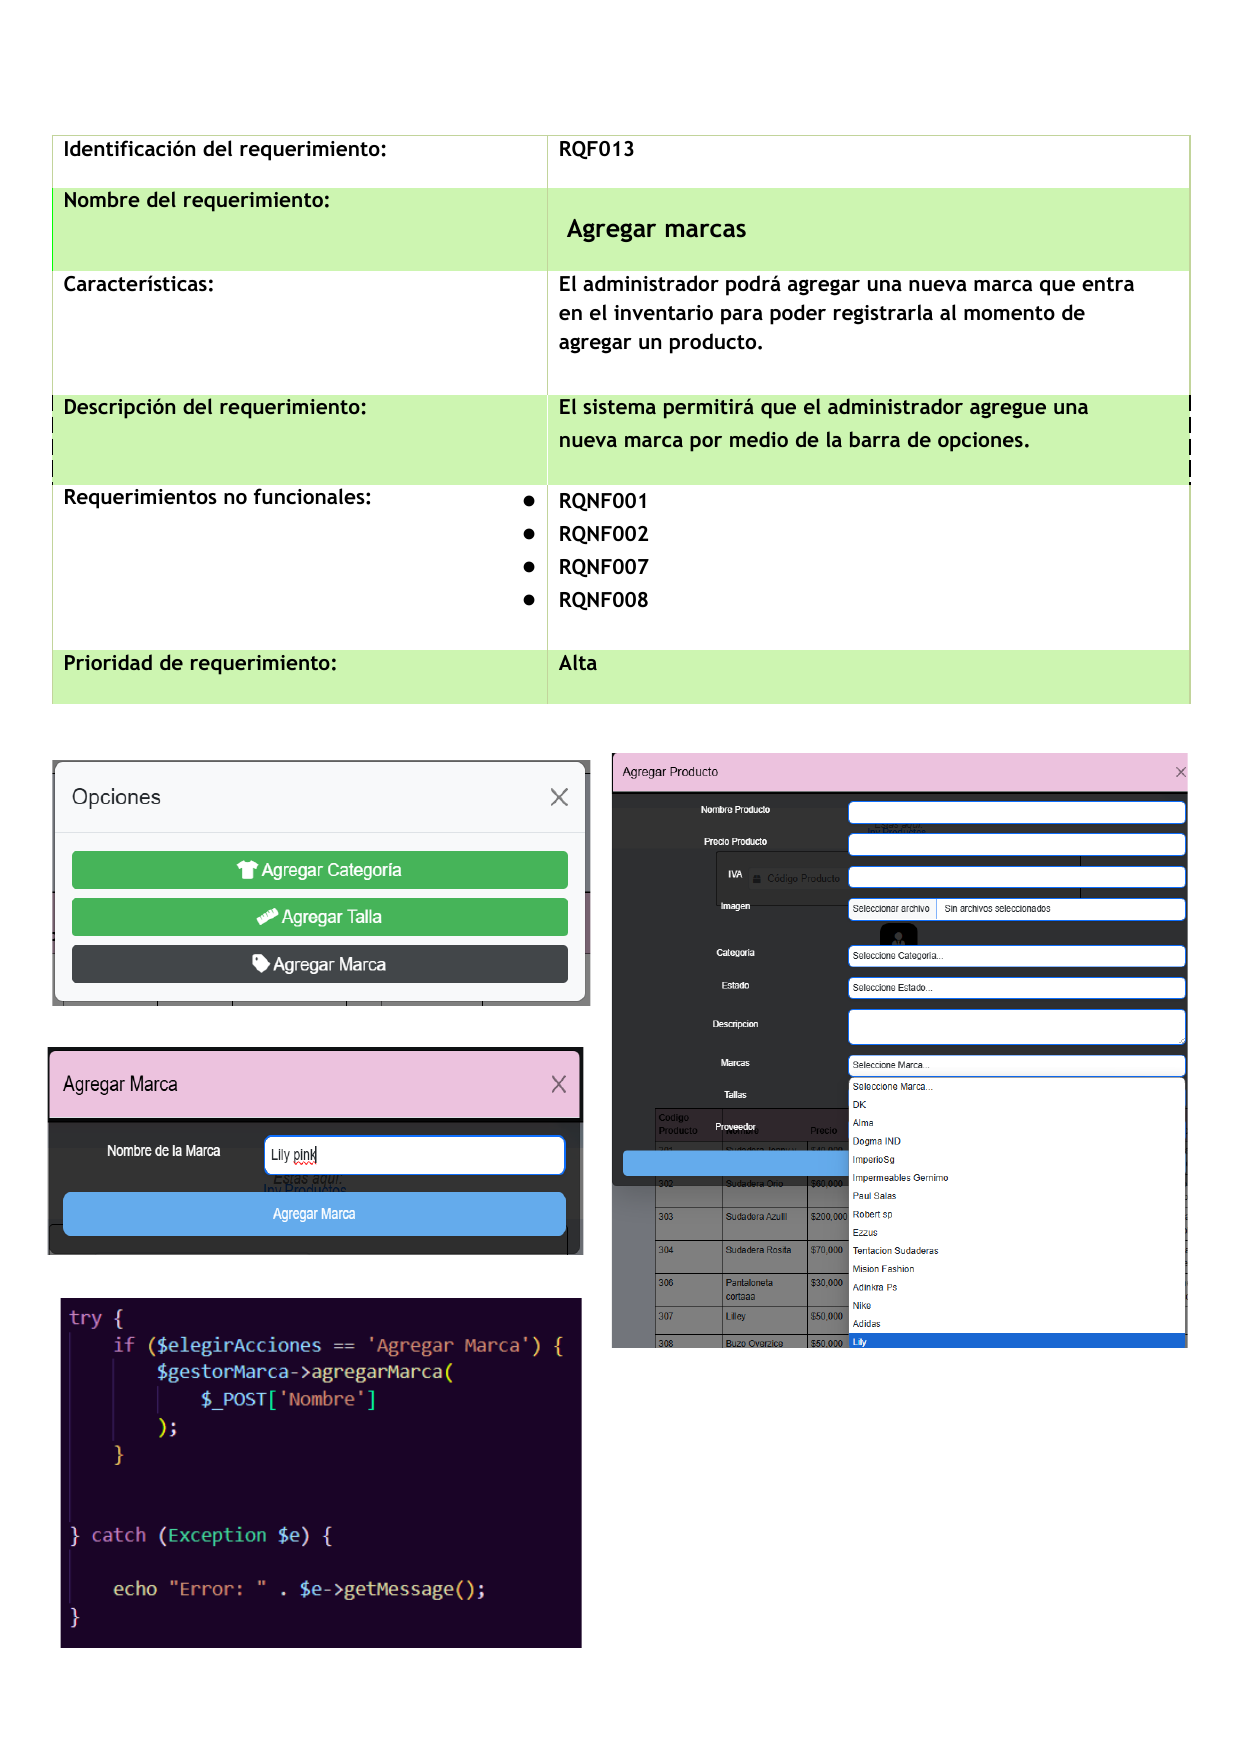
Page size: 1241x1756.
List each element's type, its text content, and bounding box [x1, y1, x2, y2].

table_header RQF013 [548, 136, 1189, 188]
table_cell Prioridad de requerimiento: [53, 650, 547, 704]
table_header Identificación del requerimiento: [53, 136, 547, 188]
table_cell Descripción del requerimiento: [52, 395, 547, 485]
table_cell Características: [53, 271, 547, 395]
table_cell El sistema permitirá que el administrador agregue una nueva marca por medio de la barra de opciones. [548, 395, 1190, 485]
table_cell El administrador podrá agregar una nueva marca que entra en el inventario para poder registrarla al momento de agregar un producto. [548, 271, 1189, 395]
picture [60, 1298, 582, 1648]
picture [52, 760, 591, 1006]
picture [47, 1047, 584, 1255]
picture [611, 753, 1188, 1348]
table_cell Requerimientos no funcionales: [53, 485, 547, 650]
table_cell Alta [548, 650, 1189, 704]
table_cell Agregar marcas [548, 188, 1189, 271]
table_cell Nombre del requerimiento: [53, 188, 547, 271]
table_cell RQNF001 RQNF002 RQNF007 RQNF008 [548, 485, 1189, 650]
